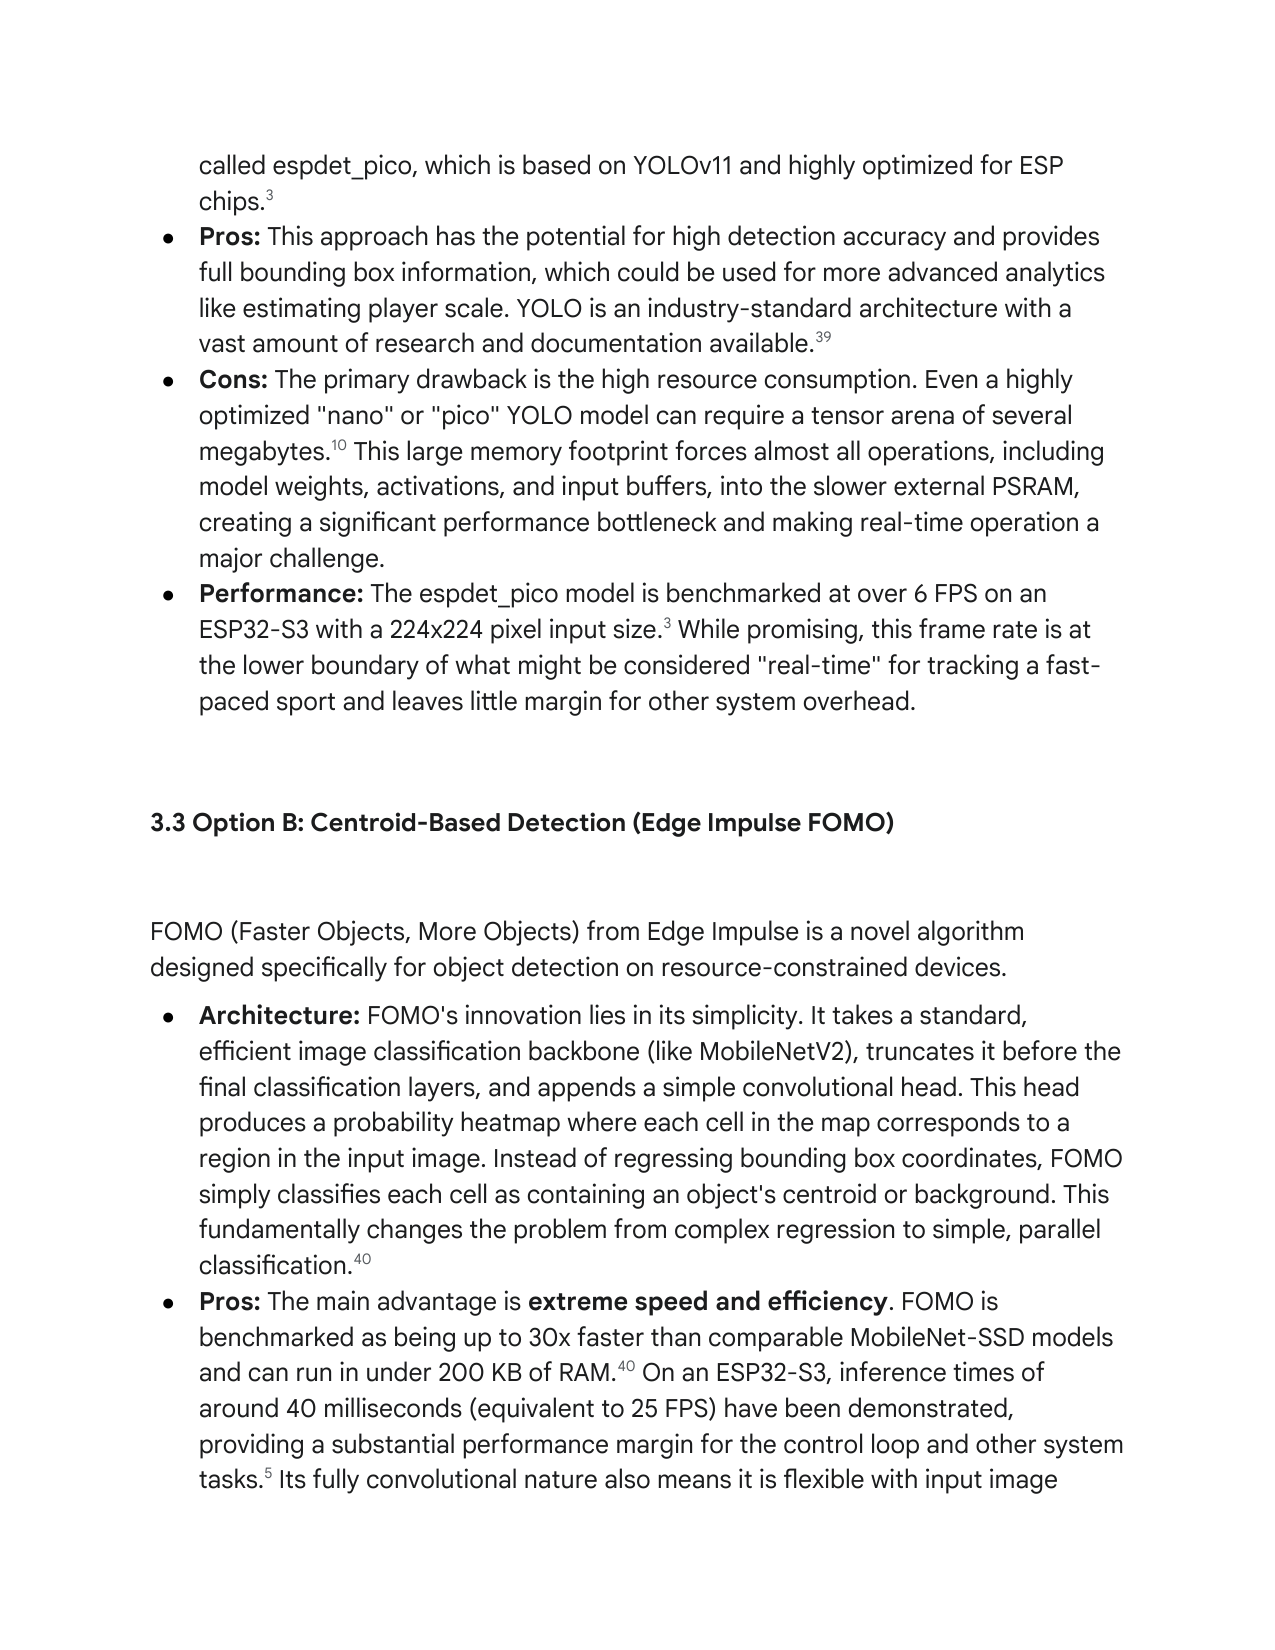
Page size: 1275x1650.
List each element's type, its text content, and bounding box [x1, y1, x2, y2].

text FOMO (Faster Objects, More Objects) from Edge Impulse is a novel algorithm designed specifically for object detection on resource-constrained devices. [150, 916, 1125, 983]
list Cons: The primary drawback is the high resource consumption. Even a highly optimized "nano" or "pico" YOLO model can require a tensor arena of several megabytes.10 This large memory footprint forces almost all operations, including model weights, activations, and input buffers, into the slower external PSRAM, creating a significant performance bottleneck and making real-time operation a major challenge. [161, 364, 1125, 574]
subtitle 3.3 Option B: Centroid-Based Detection (Edge Impulse FOMO) [150, 807, 1125, 839]
list Architecture: FOMO's innovation lies in its simplicity. It takes a standard, efficient image classification backbone (like MobileNetV2), truncates it before the final classification layers, and appends a simple convolutional head. This head produces a probability heatmap where each cell in the map corresponds to a region in the input image. Instead of regressing bounding box coordinates, FOMO simply classifies each cell as containing an object's centroid or background. This fundamentally changes the problem from complex regression to simple, parallel classification.40 [161, 1000, 1125, 1282]
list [161, 150, 1125, 217]
list Performance: The espdet_pico model is benchmarked at over 6 FPS on an ESP32-S3 with a 224x224 pixel input size.3 While promising, this frame rate is at the lower boundary of what might be considered "real-time" for tracking a fast-paced sport and leaves little margin for other system overhead. [161, 579, 1125, 717]
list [161, 1286, 1125, 1496]
list Pros: This approach has the potential for high detection accuracy and provides full bounding box information, which could be used for more advanced analytics like estimating player scale. YOLO is an industry-standard architecture with a vast amount of research and documentation available.39 [161, 221, 1125, 360]
